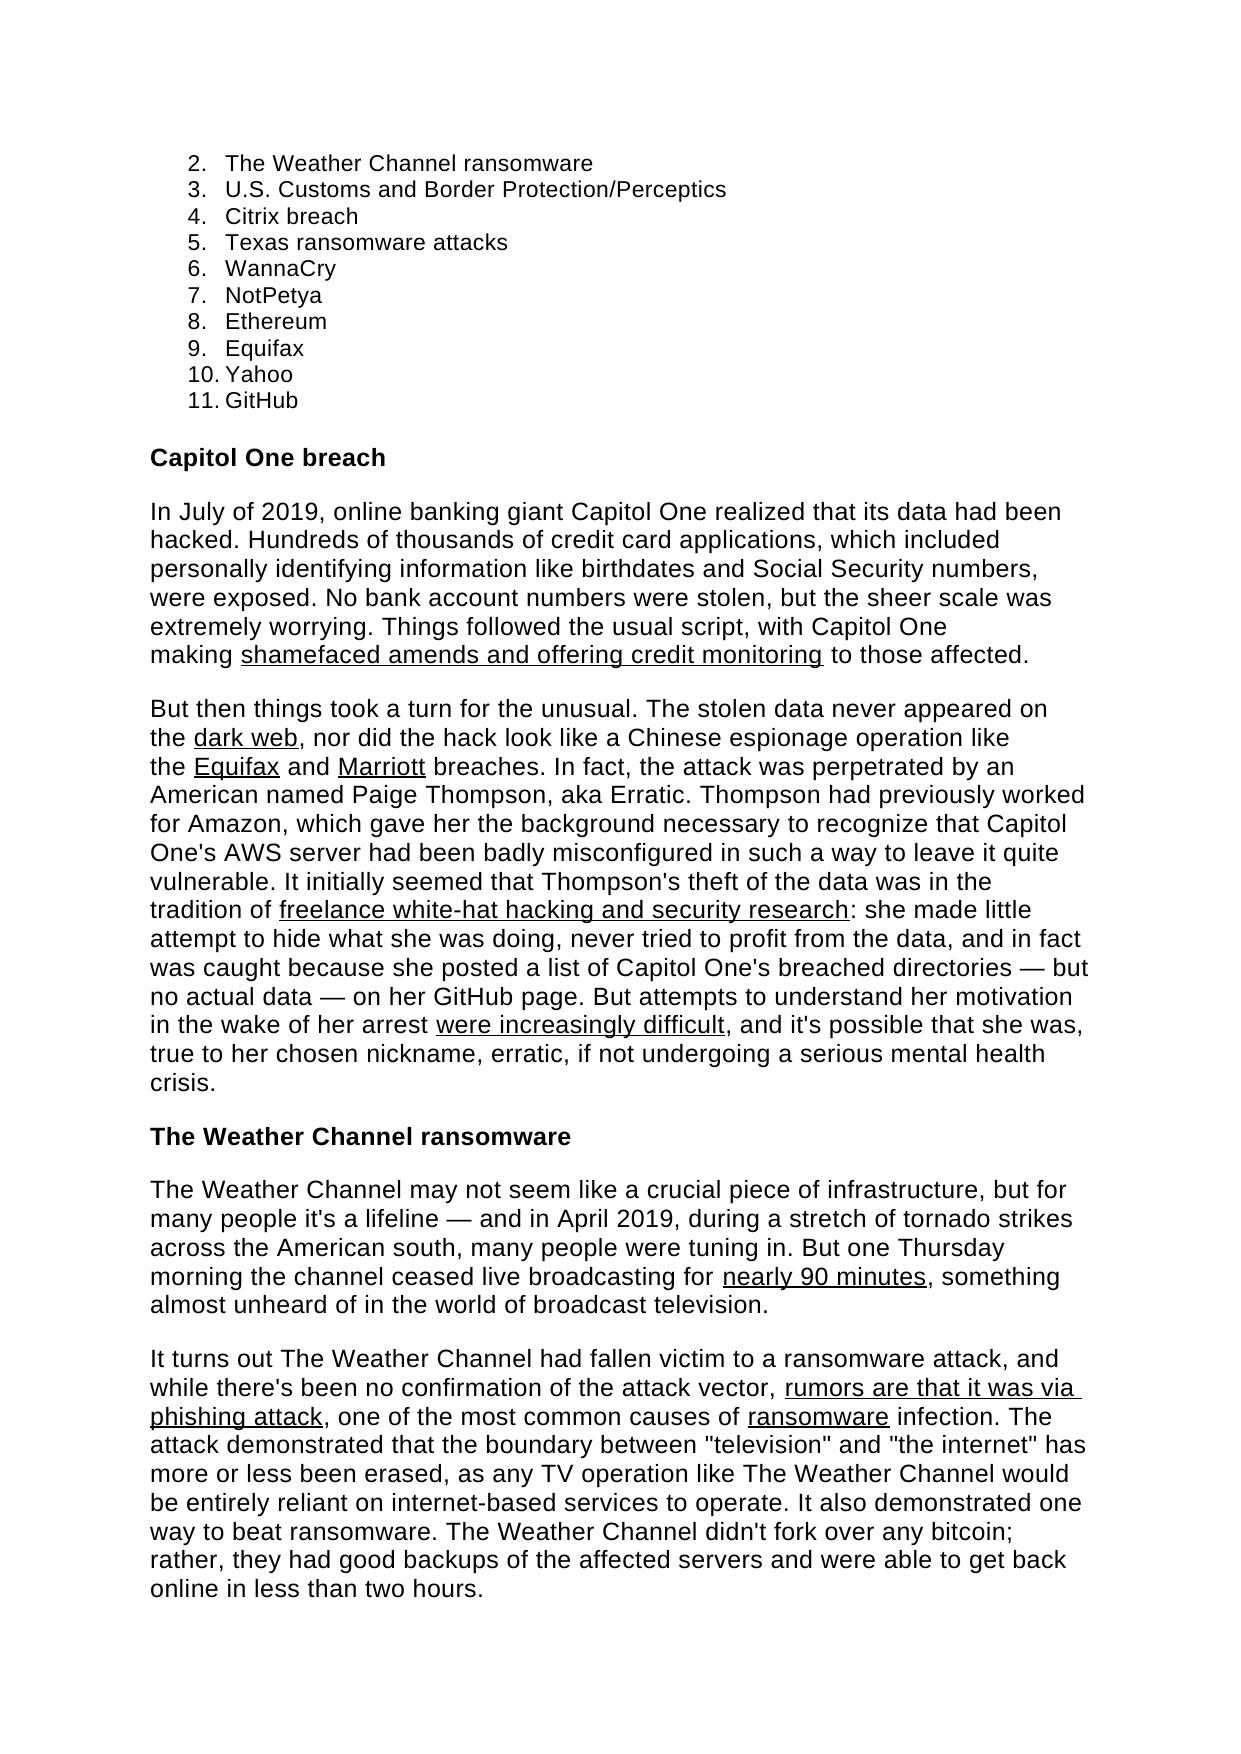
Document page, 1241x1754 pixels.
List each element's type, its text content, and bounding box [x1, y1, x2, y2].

text The Weather Channel may not seem like a crucial piece of infrastructure, but for many people it's a lifeline — and in April 2019, during a stretch of tornado strikes across the American south, many people were tuning in. But one Thursday morning the channel ceased live broadcasting for nearly 90 minutes, something almost unheard of in the world of broadcast television. [150, 1175, 1090, 1319]
list Ethereum [187, 308, 1090, 334]
list GitHub [187, 387, 1090, 413]
list NotPetya [187, 282, 1090, 308]
text The Weather Channel ransomware [150, 1121, 1090, 1150]
text In July of 2019, online banking giant Capitol One realized that its data had been hacked. Hundreds of thousands of credit card applications, which included personally identifying information like birthdates and Social Security numbers, were exposed. No bank account numbers were stolen, but the sheer scale was extremely worrying. Things followed the usual script, with Capitol One making shamefaced amends and offering credit monitoring to those affected. [150, 496, 1090, 669]
list WannaCry [187, 255, 1090, 282]
list Yahoo [187, 361, 1090, 387]
list Texas ransomware attacks [187, 229, 1090, 255]
list Citrix breach [187, 203, 1090, 229]
text But then things took a turn for the unusual. The stolen data never appeared on the dark web, nor did the hack look like a Chinese espionage operation like the Equifax and Marriott breaches. In fact, the attack was perpetrated by an American named Paige Thompson, aka Erratic. Thompson had previously worked for Amazon, which gave her the background necessary to recognize that Capitol One's AWS server had been badly misconfigured in such a way to leave it quite vulnerable. It initially seemed that Thompson's theft of the data was in the tradition of freelance white-hat hacking and security research: she made little attempt to hide what she was doing, never tried to profit from the data, and in fact was caught because she posted a list of Capitol One's breached directories — but no actual data — on her GitHub page. But attempts to understand her motivation in the wake of her arrest were increasingly difficult, and it's possible that she was, true to her chosen nickname, erratic, if not undergoing a serious mental health crisis. [150, 694, 1090, 1096]
list U.S. Customs and Border Protection/Perceptics [187, 176, 1090, 203]
text It turns out The Weather Channel had fallen victim to a ransomware attack, and while there's been no confirmation of the attack vector, rumors are that it was via phishing attack, one of the most common causes of ransomware infection. The attack demonstrated that the boundary between "television" and "the internet" has more or less been erased, as any TV operation like The Weather Channel would be entirely reliant on internet-based services to operate. It also demonstrated one way to beat ransomware. The Weather Channel didn't fork over any bitcoin; rather, they had good backups of the affected servers and were able to get back online in less than two hours. [150, 1344, 1090, 1603]
text Capitol One breach [150, 443, 1090, 471]
list The Weather Channel ransomware [187, 150, 1090, 176]
list Equifax [187, 334, 1090, 361]
